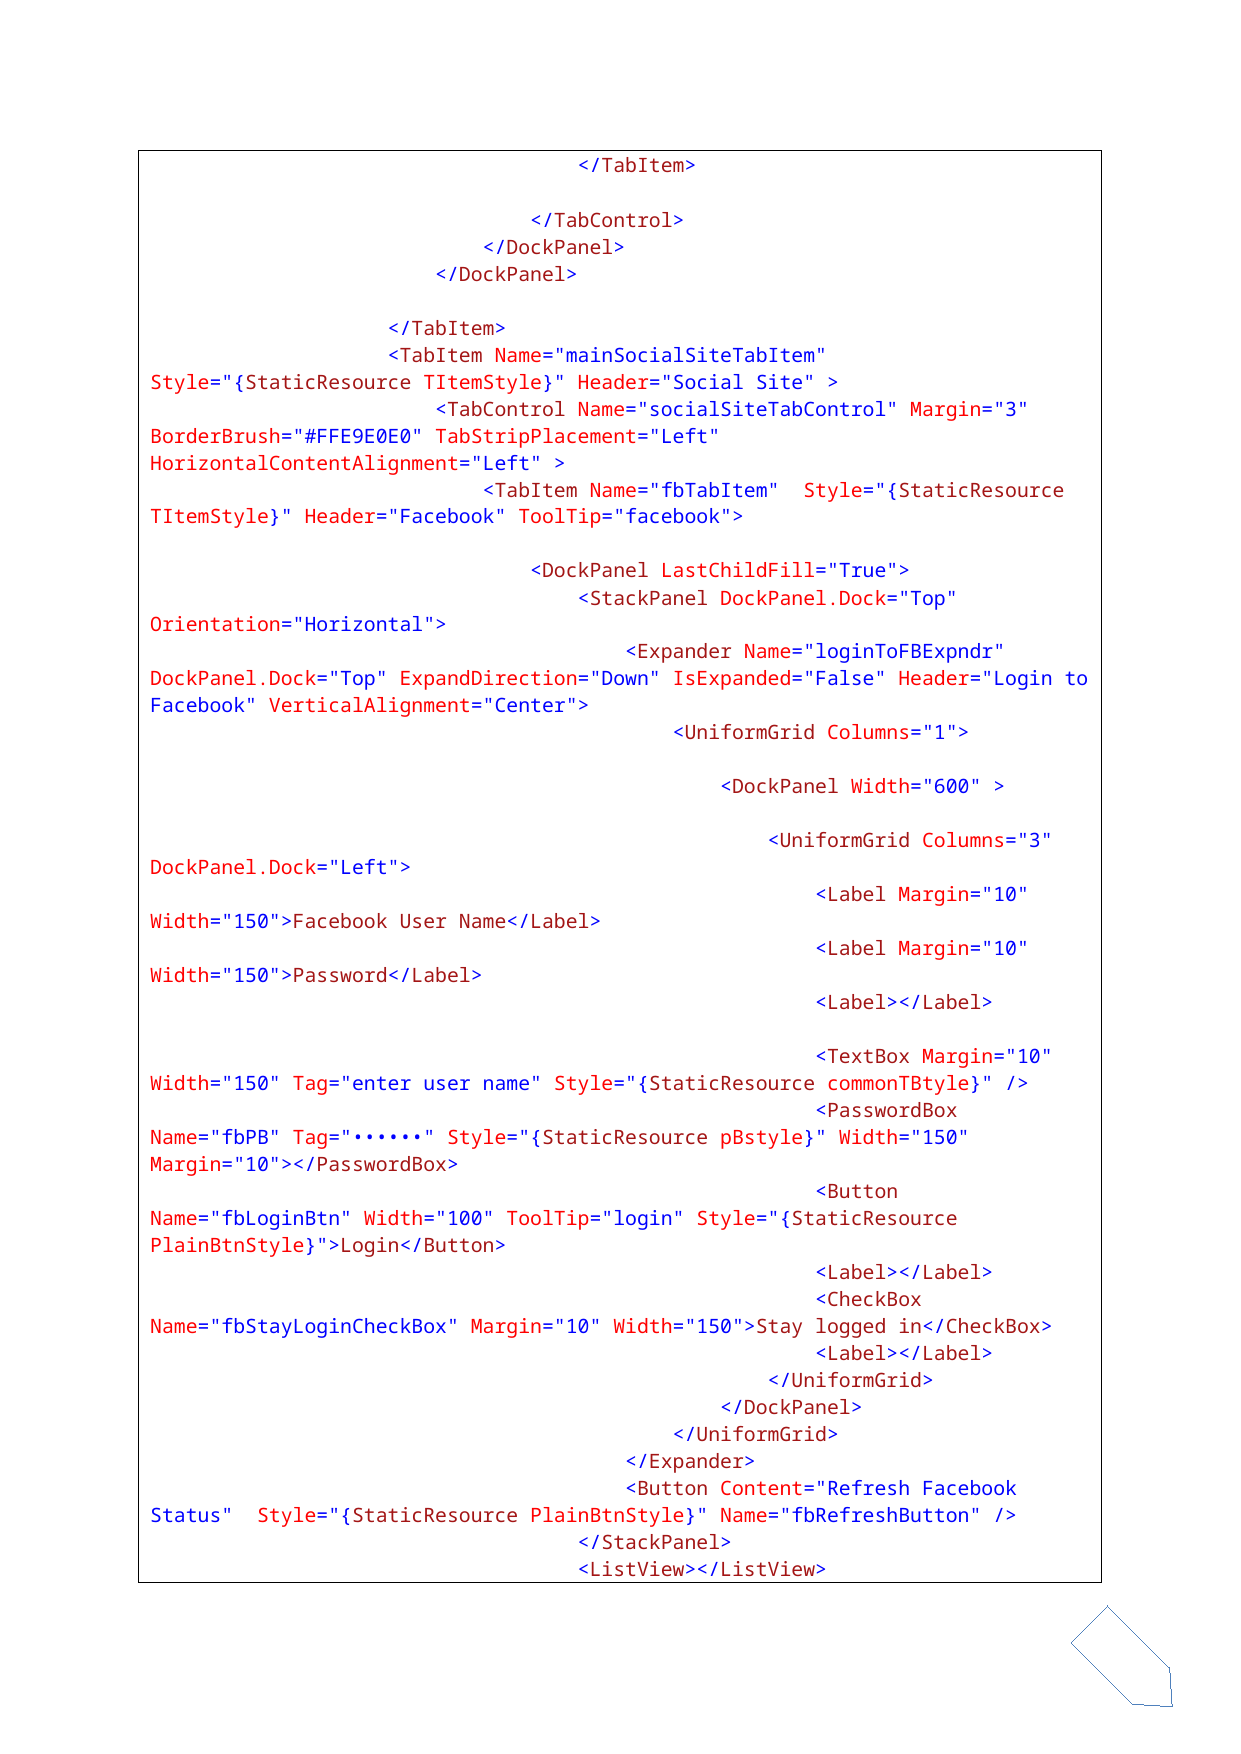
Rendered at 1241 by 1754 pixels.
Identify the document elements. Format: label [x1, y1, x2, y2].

table_cell [139, 151, 1101, 1582]
